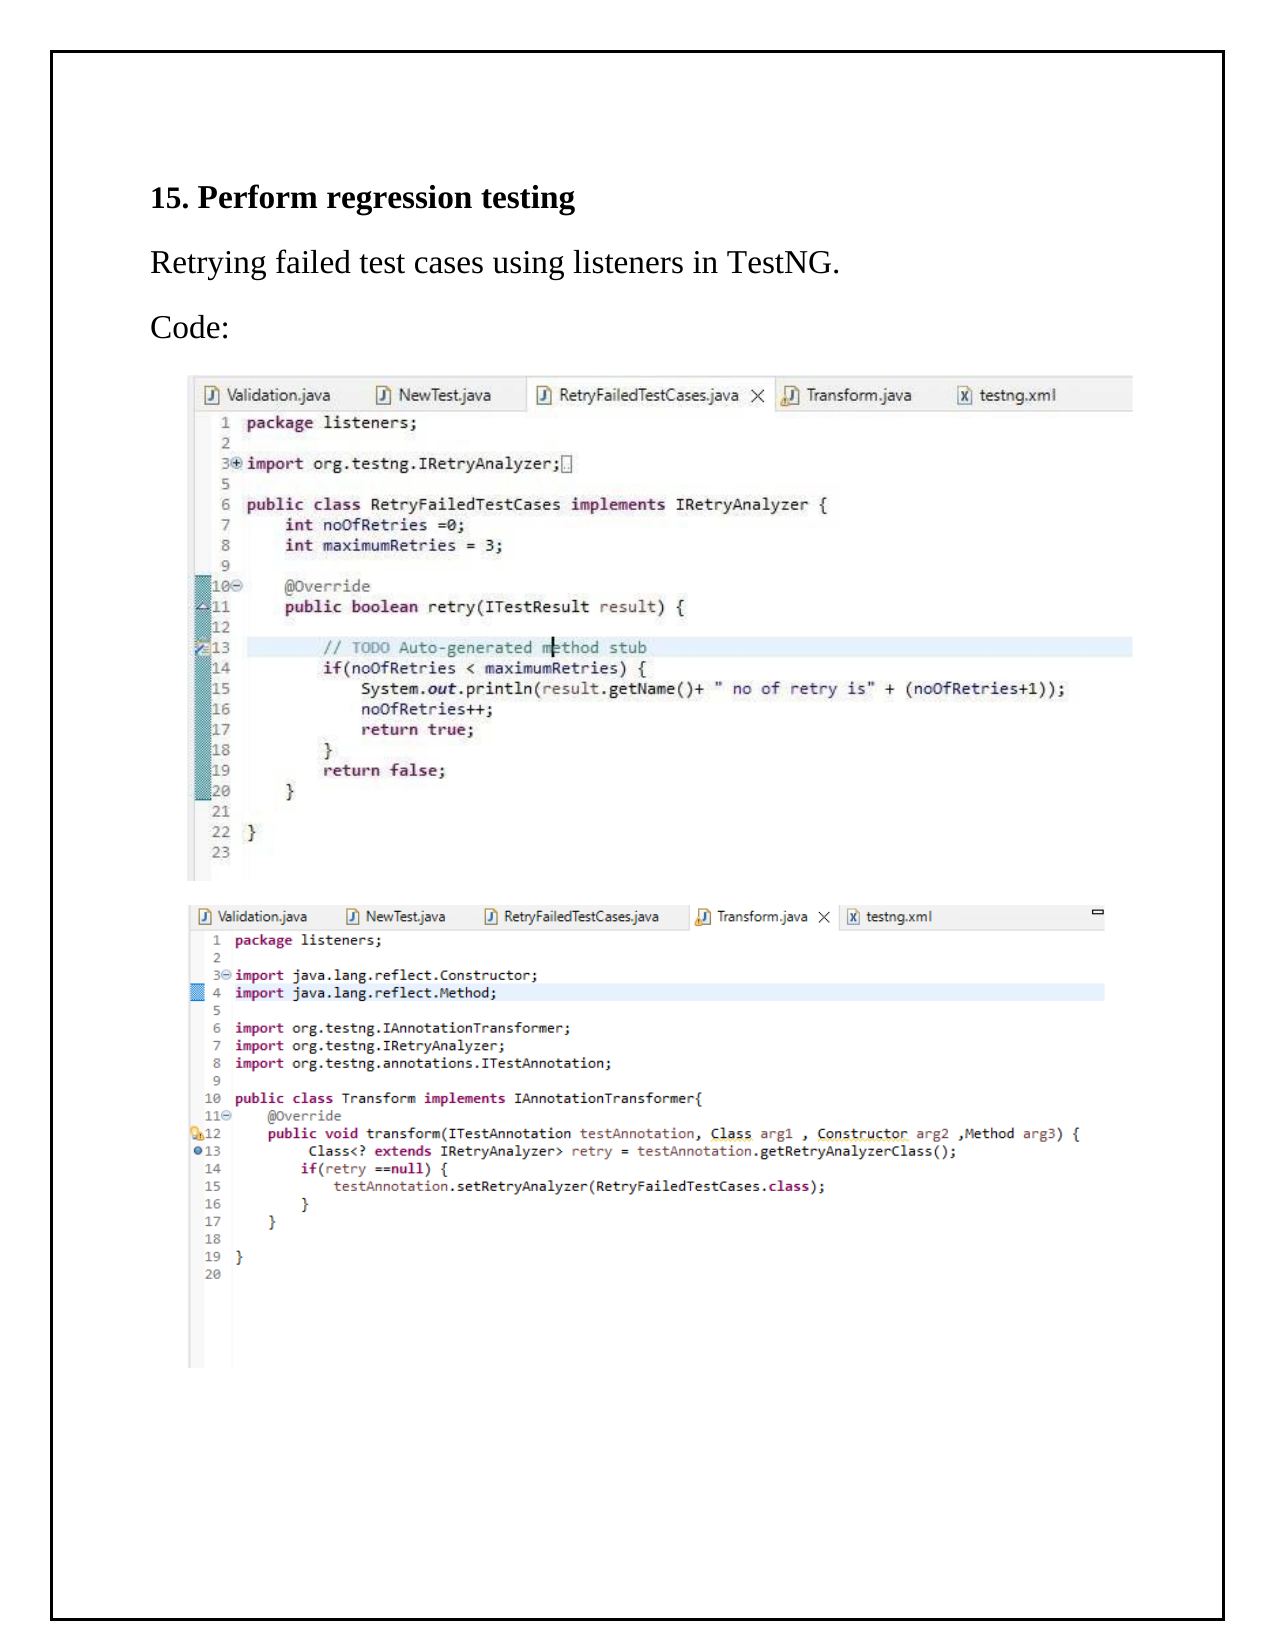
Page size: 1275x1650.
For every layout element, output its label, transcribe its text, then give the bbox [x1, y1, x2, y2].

text Retrying failed test cases using listeners in TestNG. Code: [150, 242, 915, 345]
picture [187, 375, 1133, 881]
subtitle Perform regression testing [150, 177, 1144, 216]
picture [187, 905, 1105, 1368]
